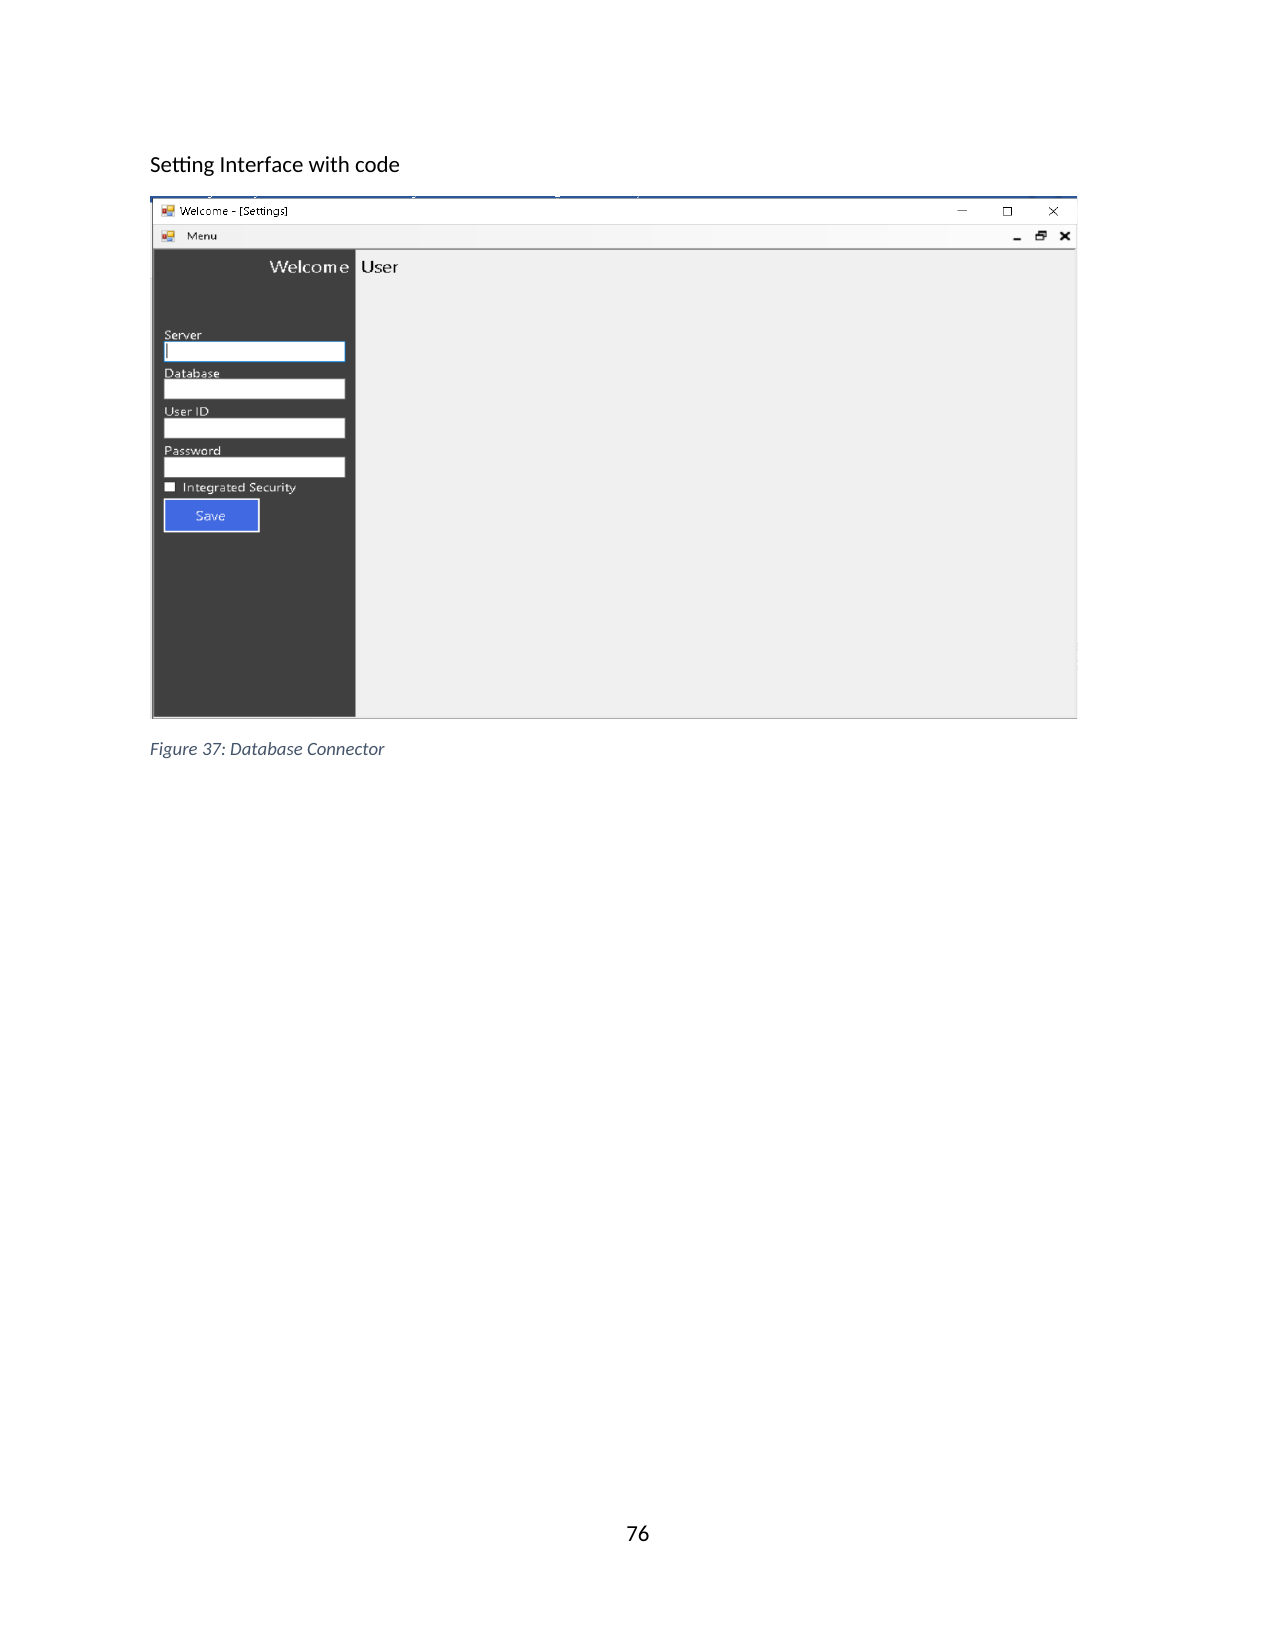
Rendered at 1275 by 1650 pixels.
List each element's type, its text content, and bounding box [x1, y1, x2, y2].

text Setting Interface with code [150, 150, 1125, 178]
picture [150, 196, 1078, 719]
